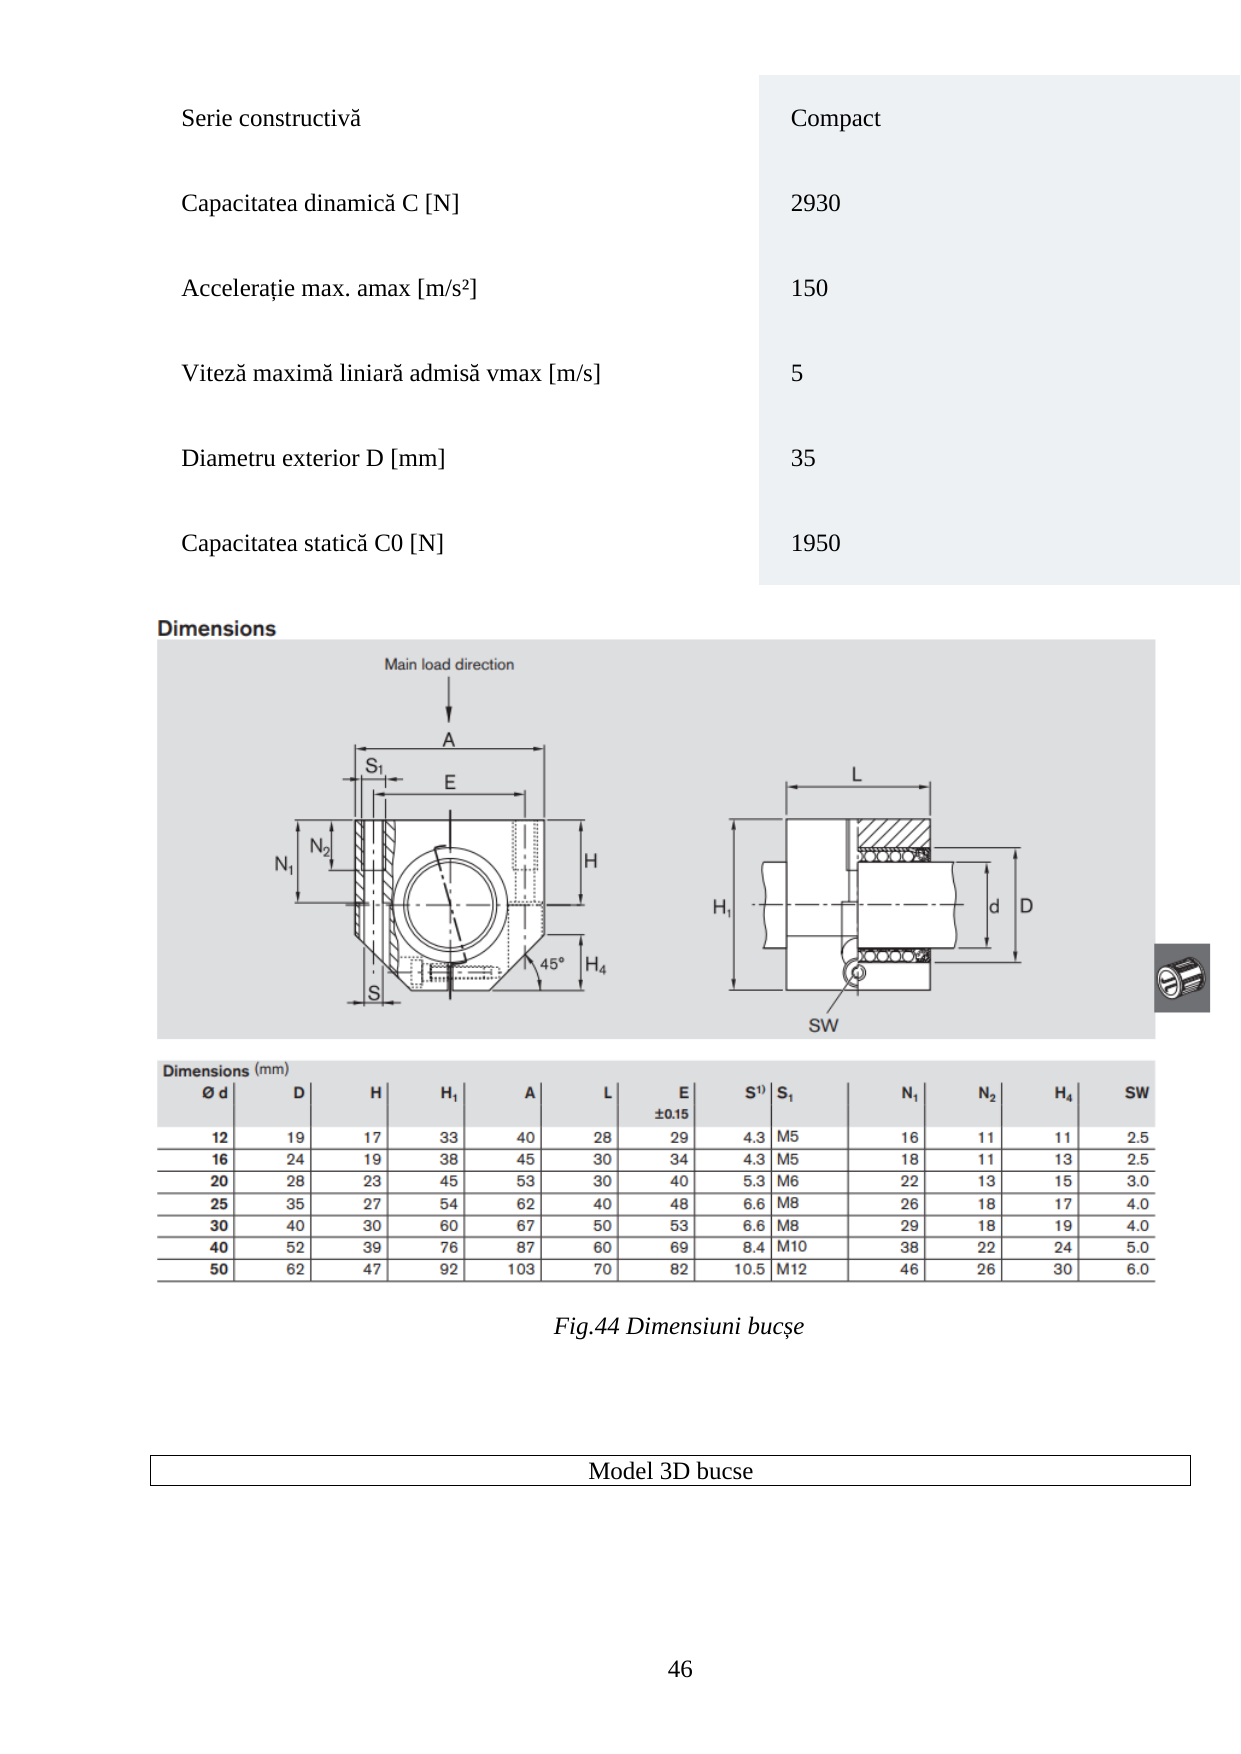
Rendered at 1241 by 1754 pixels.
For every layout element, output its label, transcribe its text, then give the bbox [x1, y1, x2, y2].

table_cell Serie constructivă [150, 75, 759, 160]
table_cell Capacitatea dinamică C [N] [150, 160, 759, 245]
table_cell Diametru exterior D [mm] [150, 415, 759, 500]
picture [150, 613, 1211, 1283]
table_cell Viteză maximă liniară admisă vmax [m/s] [150, 330, 759, 415]
text Fig.44 Dimensiuni bucșe [150, 1311, 1210, 1340]
table_cell 5 [759, 330, 1240, 415]
table_cell Compact [759, 75, 1240, 160]
table_cell Accelerație max. amax [m/s²] [150, 245, 759, 330]
table_cell 2930 [759, 160, 1240, 245]
table_cell 1950 [759, 500, 1240, 585]
table_cell Capacitatea statică C0 [N] [150, 500, 759, 585]
table_cell 150 [759, 245, 1240, 330]
table_header Model 3D bucse [151, 1456, 1190, 1485]
table_cell 35 [759, 415, 1240, 500]
